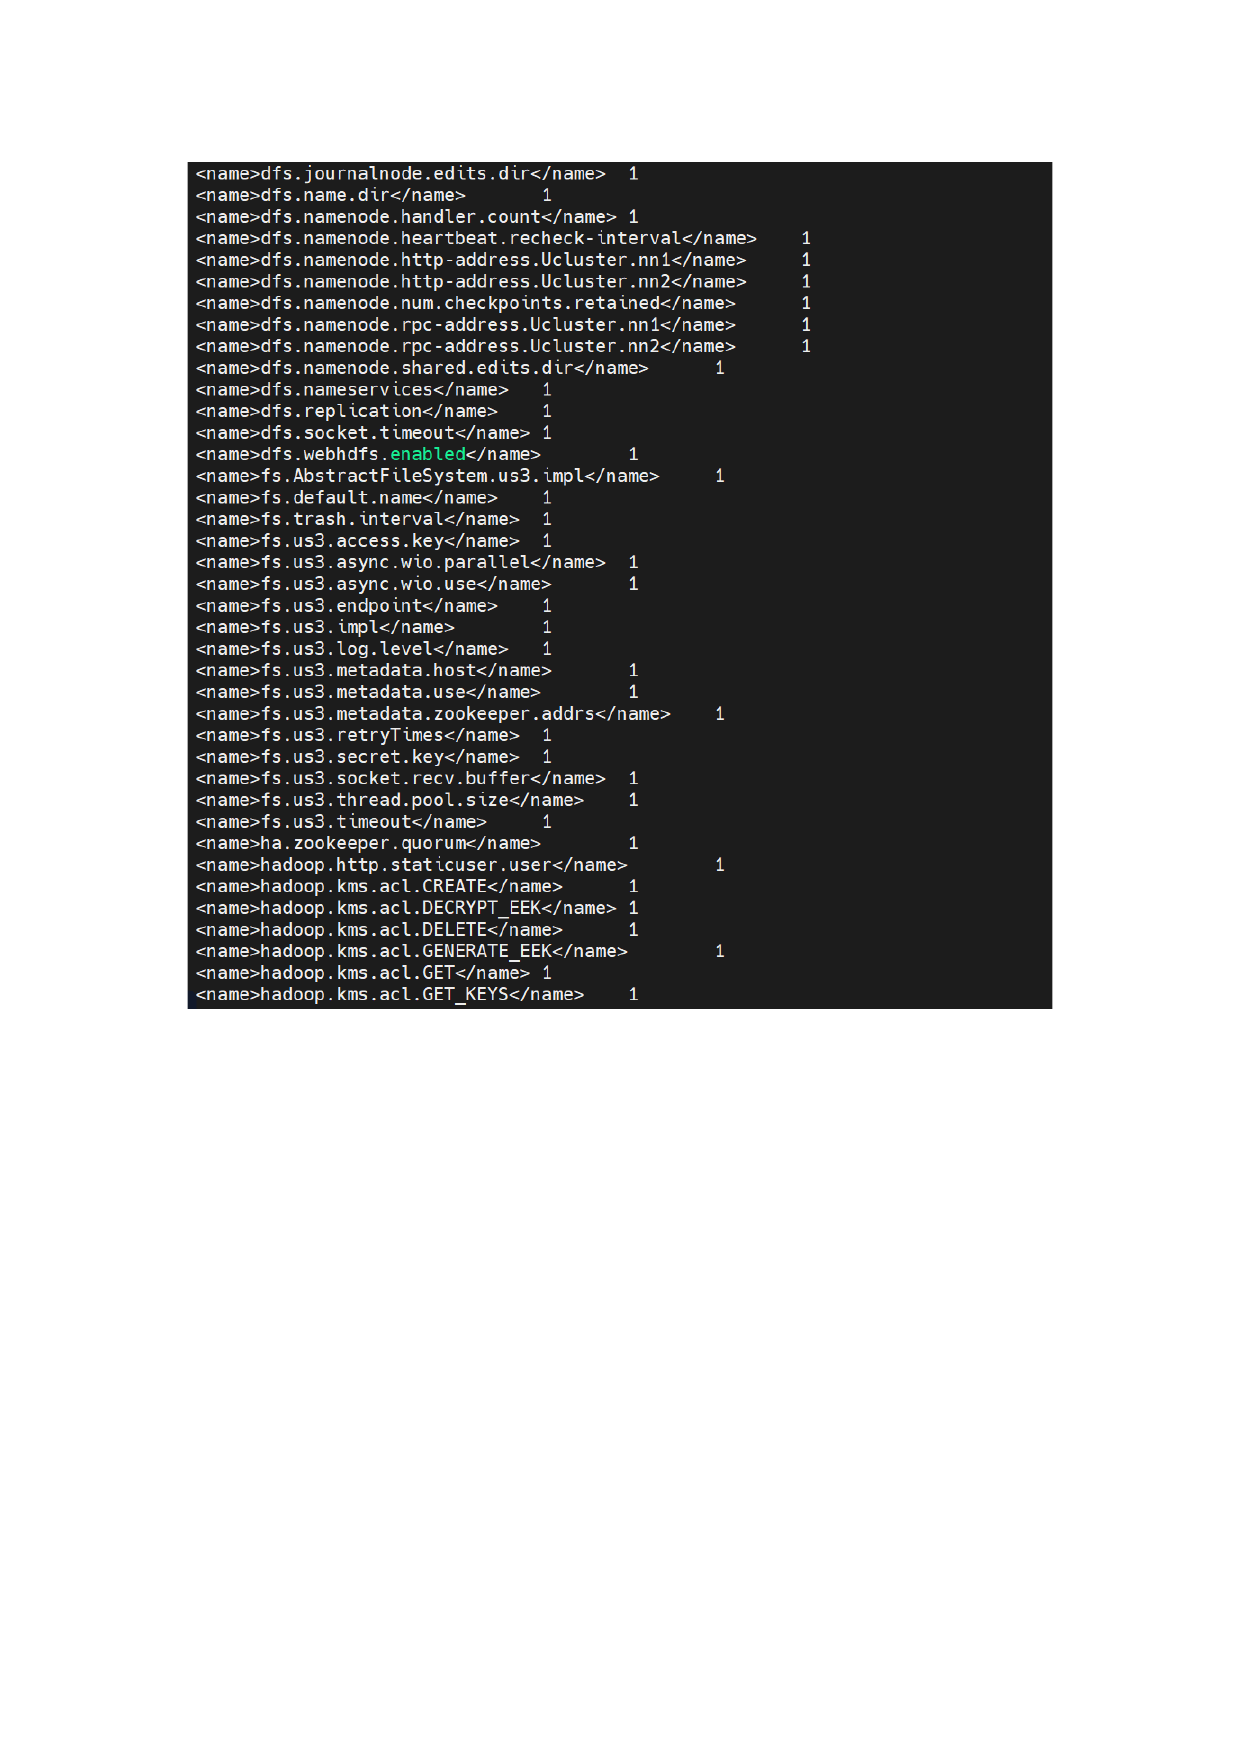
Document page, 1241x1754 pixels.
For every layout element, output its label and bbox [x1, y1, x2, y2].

picture [187, 162, 1053, 1009]
